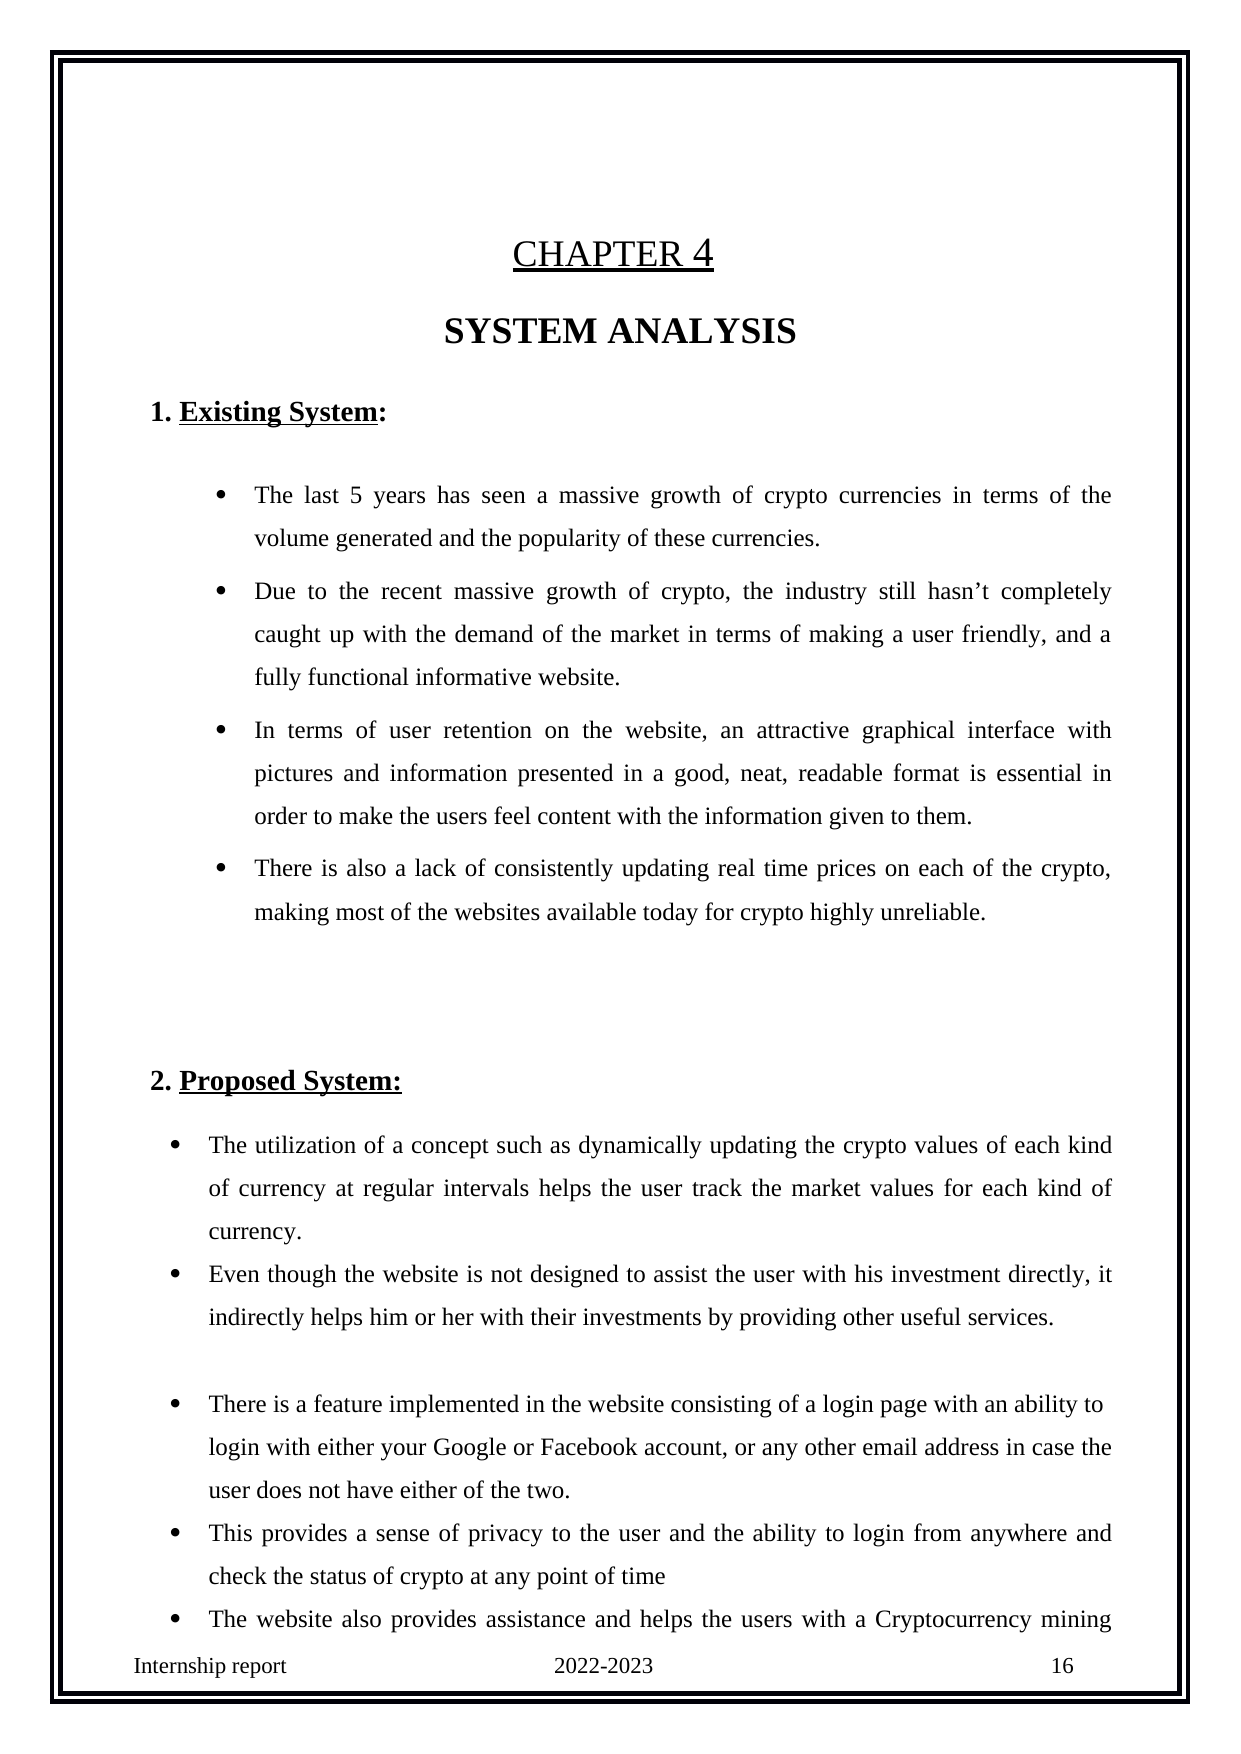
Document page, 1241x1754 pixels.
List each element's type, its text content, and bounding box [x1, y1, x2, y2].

subtitle There is also a lack of consistently updating real time prices on each of the crypto, making most of the websites available today for crypto highly unreliable. [217, 853, 1113, 925]
subtitle CHAPTER 4 SYSTEM ANALYSIS [443, 227, 797, 352]
subtitle This provides a sense of privacy to the user and the ability to login from anywhere and check the status of crypto at any point of time [171, 1518, 1113, 1590]
subtitle There is a feature implemented in the website consisting of a login page with an ability to [171, 1389, 1113, 1417]
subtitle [171, 1604, 1113, 1633]
subtitle Existing System: [150, 394, 1113, 428]
subtitle login with either your Google or Facebook account, or any other email address in case the user does not have either of the two. [208, 1432, 1113, 1504]
subtitle Proposed System: [150, 1063, 1113, 1096]
subtitle Even though the website is not designed to assist the user with his investment directly, it indirectly helps him or her with their investments by providing other useful services. [171, 1259, 1113, 1331]
subtitle The utilization of a concept such as dynamically updating the crypto values of each kind of currency at regular intervals helps the user track the market values for each kind of currency. [171, 1130, 1113, 1245]
subtitle Due to the recent massive growth of crypto, the industry still hasn’t completely caught up with the demand of the market in terms of making a user friendly, and a fully functional informative website. [217, 576, 1113, 691]
subtitle The last 5 years has seen a massive growth of crypto currencies in terms of the volume generated and the popularity of these currencies. [217, 480, 1113, 552]
subtitle In terms of user retention on the website, an attractive graphical interface with pictures and information presented in a good, neat, readable format is essential in order to make the users feel content with the information given to them. [217, 715, 1113, 830]
